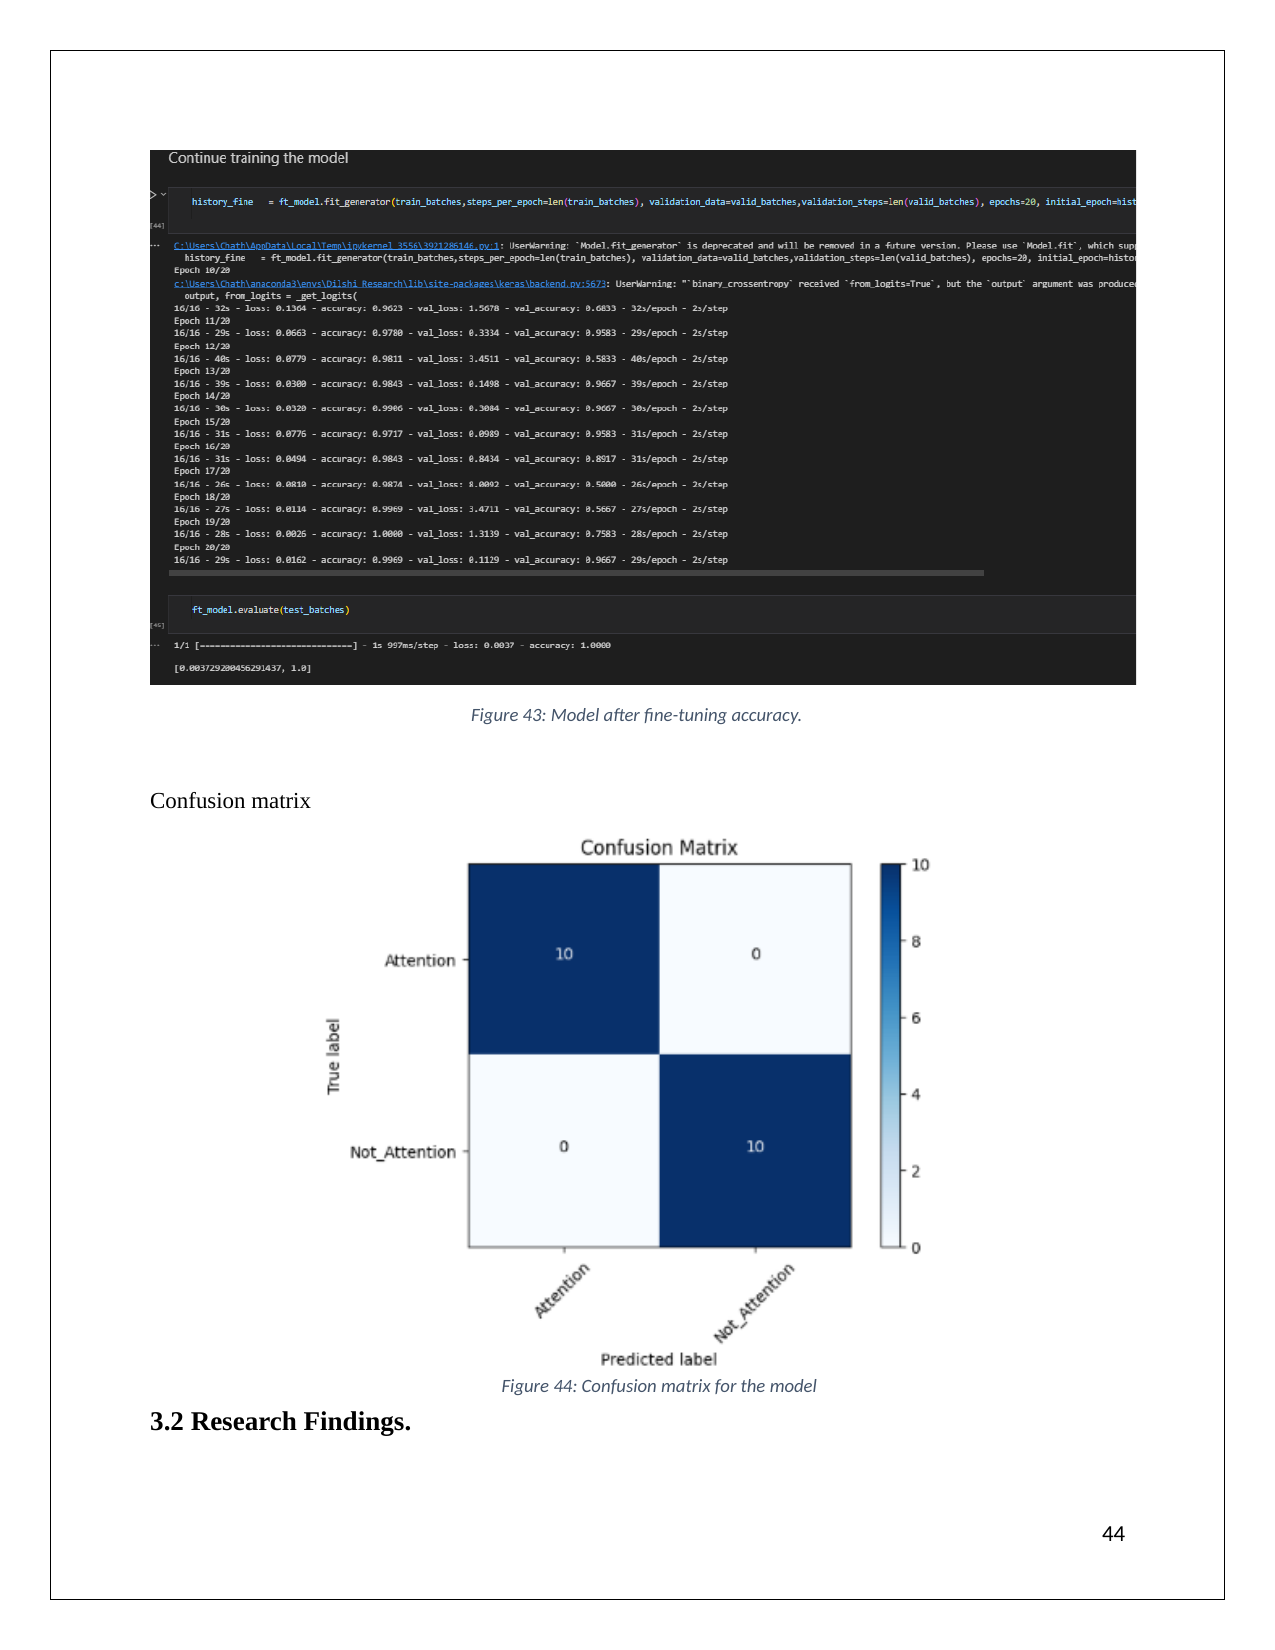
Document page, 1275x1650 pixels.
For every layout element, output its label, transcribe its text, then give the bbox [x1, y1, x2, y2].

picture [150, 150, 1137, 685]
picture [319, 833, 940, 1374]
subtitle 3.2 Research Findings. [150, 1405, 1125, 1436]
text Figure 43: Model after fine-tuning accuracy. [150, 703, 1125, 726]
text Confusion matrix [150, 787, 1125, 813]
